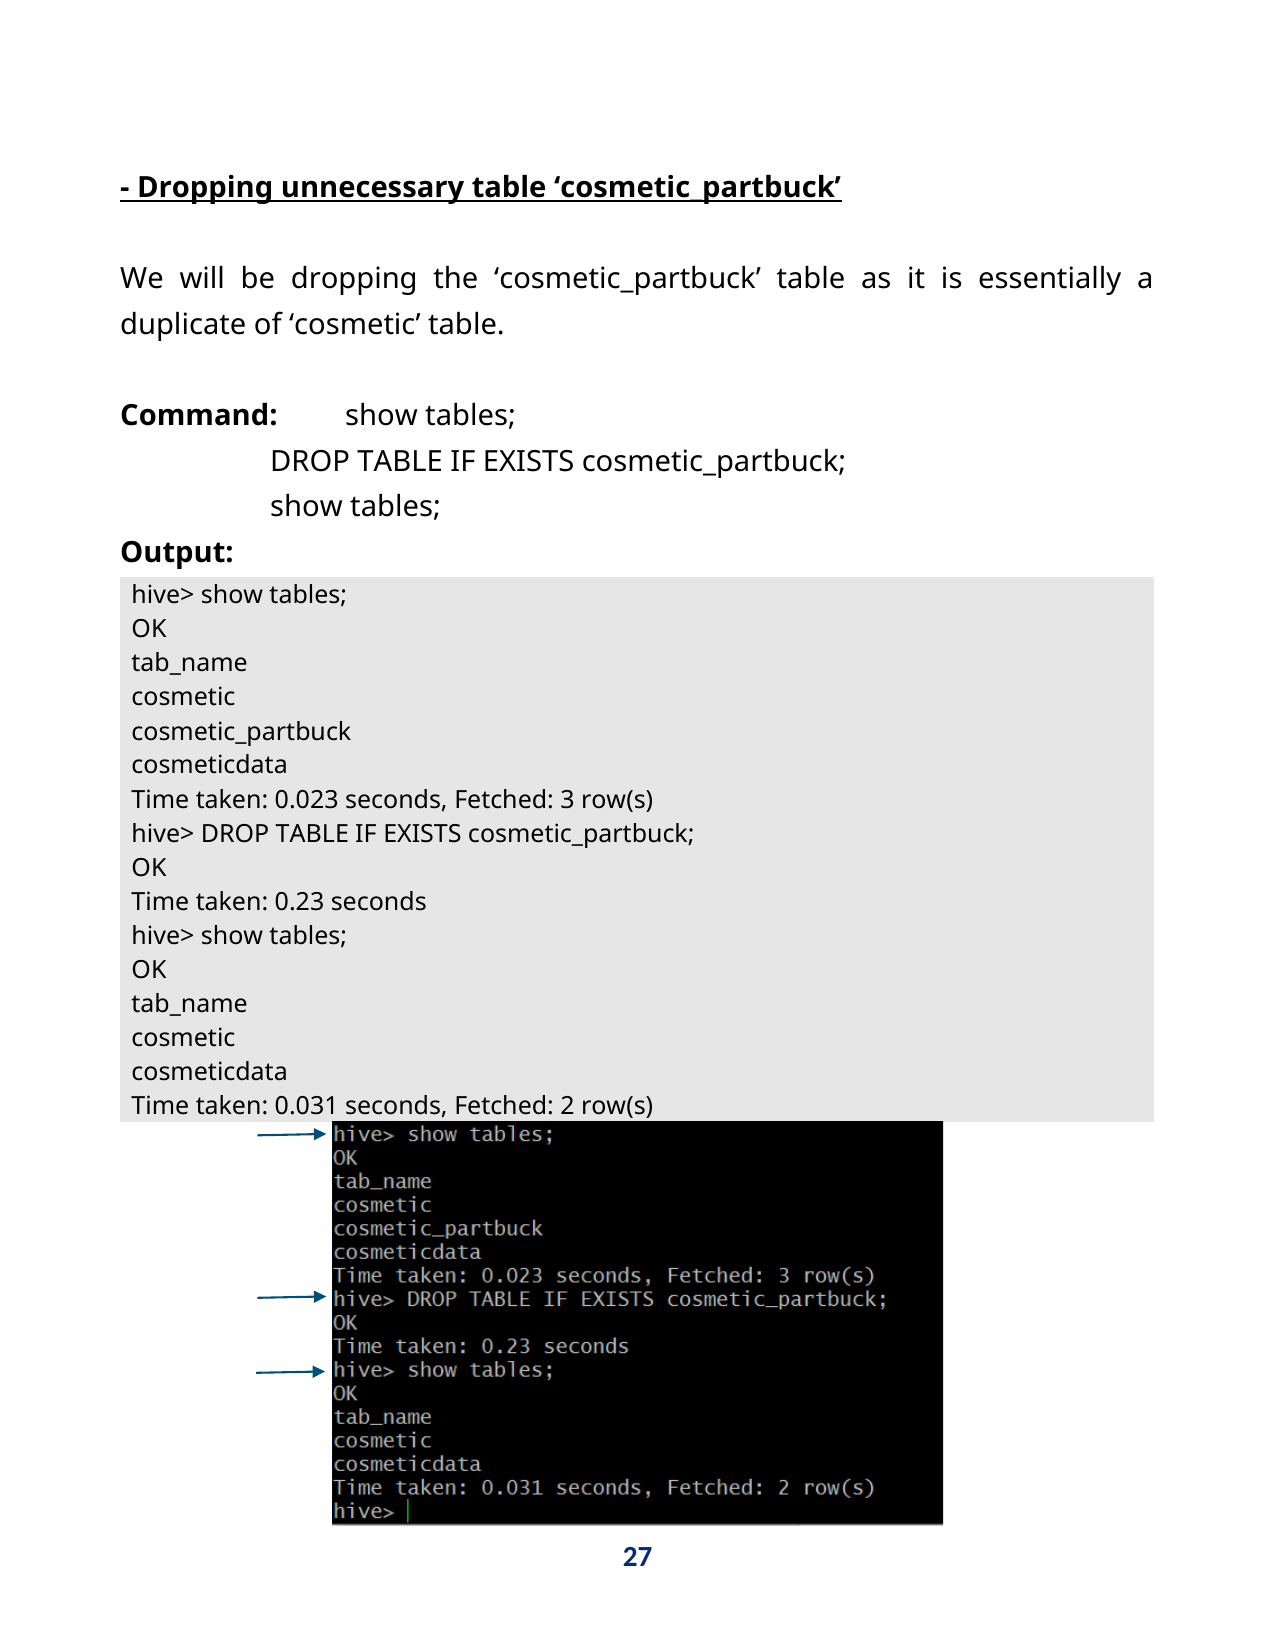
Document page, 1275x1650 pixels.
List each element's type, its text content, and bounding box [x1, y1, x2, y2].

table_header hive> show tables; OK tab_name cosmetic cosmetic_partbuck cosmeticdata Time taken: 0.023 seconds, Fetched: 3 row(s) hive> DROP TABLE IF EXISTS cosmetic_partbuck; OK Time taken: 0.23 seconds hive> show tables; OK tab_name cosmetic cosmeticdata Time taken: 0.031 seconds, Fetched: 2 row(s) [120, 577, 1154, 1122]
text We will be dropping the ‘cosmetic_partbuck’ table as it is essentially a duplicate of ‘cosmetic’ table. [120, 257, 1155, 343]
picture [332, 1121, 944, 1526]
text DROP TABLE IF EXISTS cosmetic_partbuck; [120, 440, 1155, 480]
text - Dropping unnecessary table ‘cosmetic_partbuck’ [120, 166, 1155, 206]
text Output: [120, 531, 1155, 571]
text Command: show tables; [120, 394, 1155, 434]
text show tables; [120, 486, 1155, 525]
